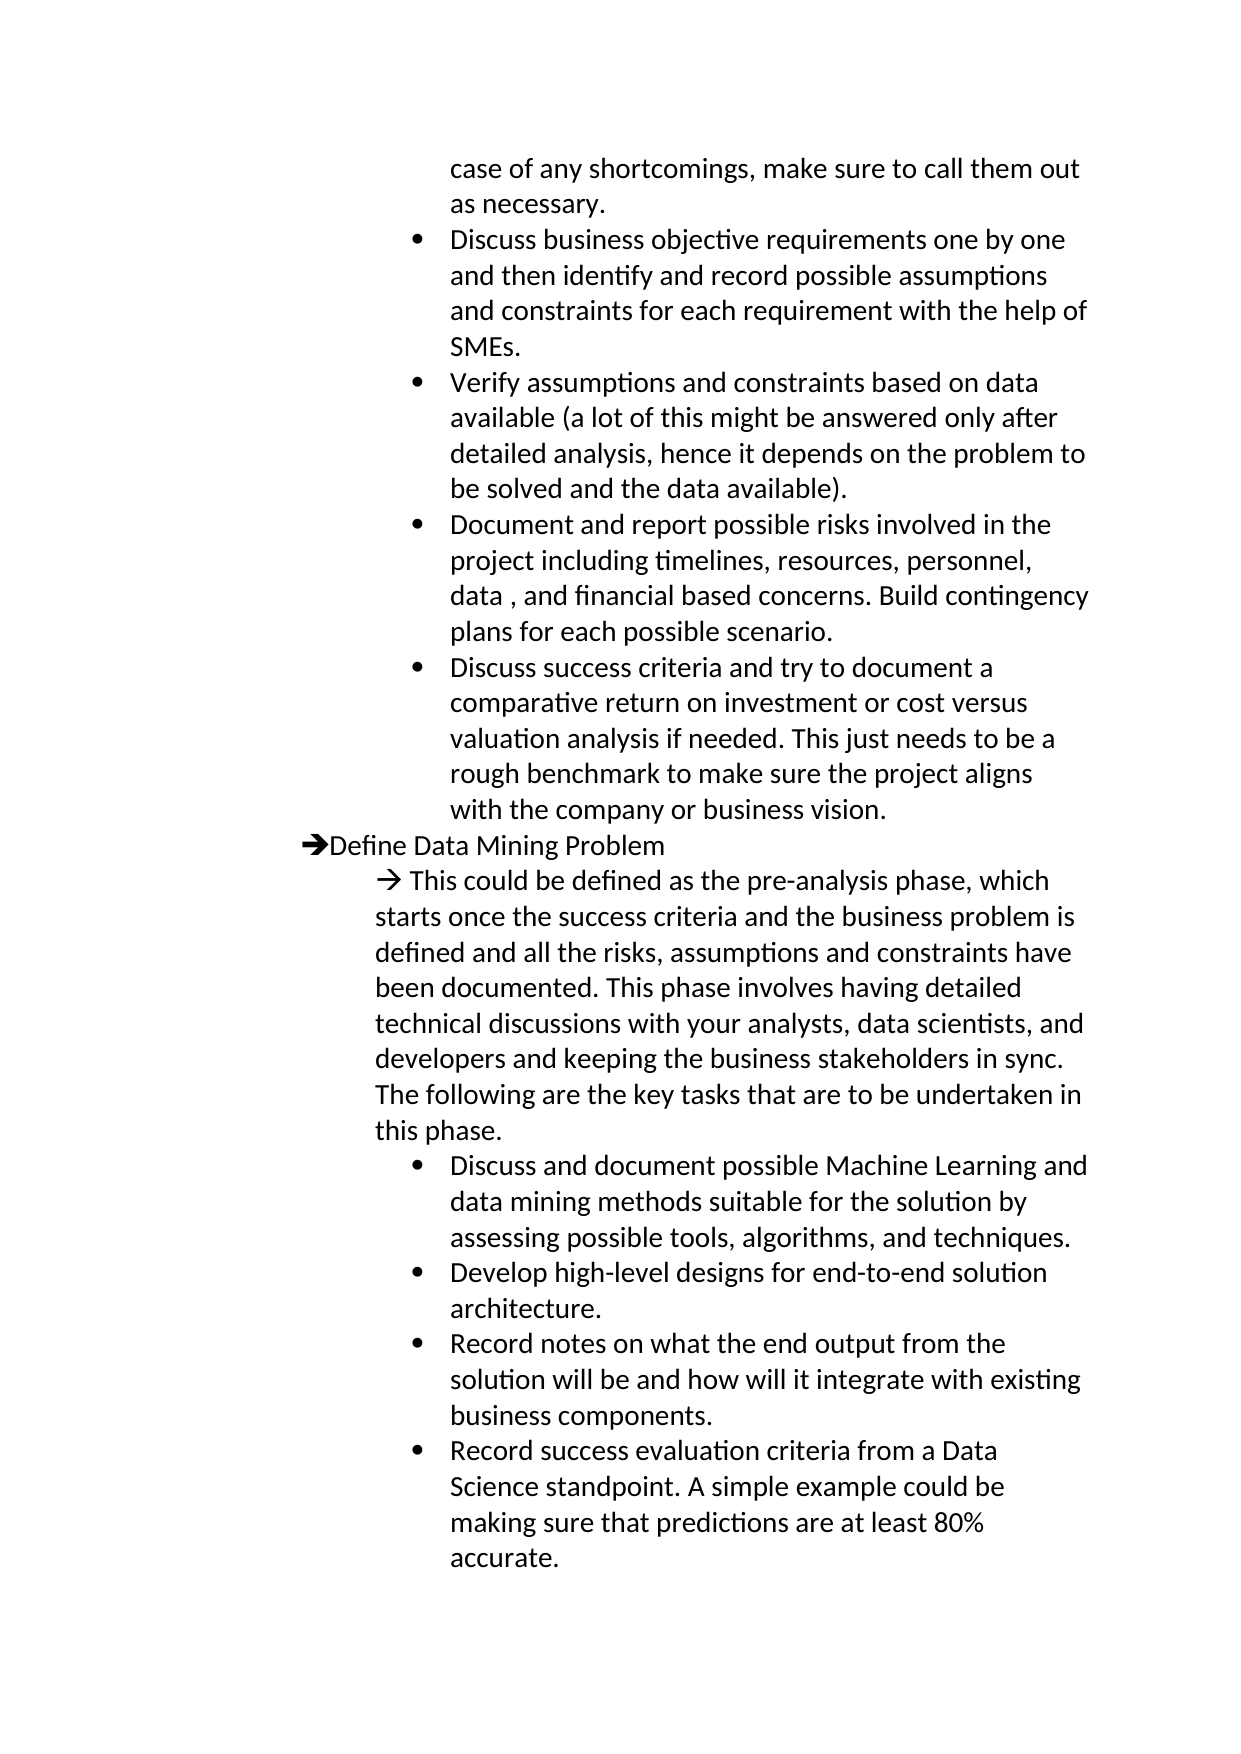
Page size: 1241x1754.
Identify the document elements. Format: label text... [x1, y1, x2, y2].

list Verify assumptions and constraints based on data available (a lot of this might be answered only after detailed analysis, hence it depends on the problem to be solved and the data available). [412, 364, 1090, 506]
list Discuss success criteria and try to document a comparative return on investment or cost versus valuation analysis if needed. This just needs to be a rough benchmark to make sure the project aligns with the company or business vision. [412, 649, 1090, 827]
list Record success evaluation criteria from a Data Science standpoint. A simple example could be making sure that predictions are at least 80% accurate. [412, 1432, 1090, 1575]
list Record notes on what the end output from the solution will be and how will it integrate with existing business components. [412, 1326, 1090, 1432]
list Discuss business objective requirements one by one and then identify and record possible assumptions and constraints for each requirement with the help of SMEs. [412, 221, 1090, 364]
text Define Data Mining Problem [300, 827, 1090, 862]
list Discuss and document possible Machine Learning and data mining methods suitable for the solution by assessing possible tools, algorithms, and techniques. [412, 1147, 1090, 1254]
list Develop high-level designs for end-to-end solution architecture. [412, 1254, 1090, 1326]
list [412, 150, 1090, 221]
text This could be defined as the pre-analysis phase, which starts once the success criteria and the business problem is defined and all the risks, assumptions and constraints have been documented. This phase involves having detailed technical discussions with your analysts, data scientists, and developers and keeping the business stakeholders in sync. The following are the key tasks that are to be undertaken in this phase. [375, 862, 1090, 1147]
list Document and report possible risks involved in the project including timelines, resources, personnel, data , and financial based concerns. Build contingency plans for each possible scenario. [412, 506, 1090, 649]
